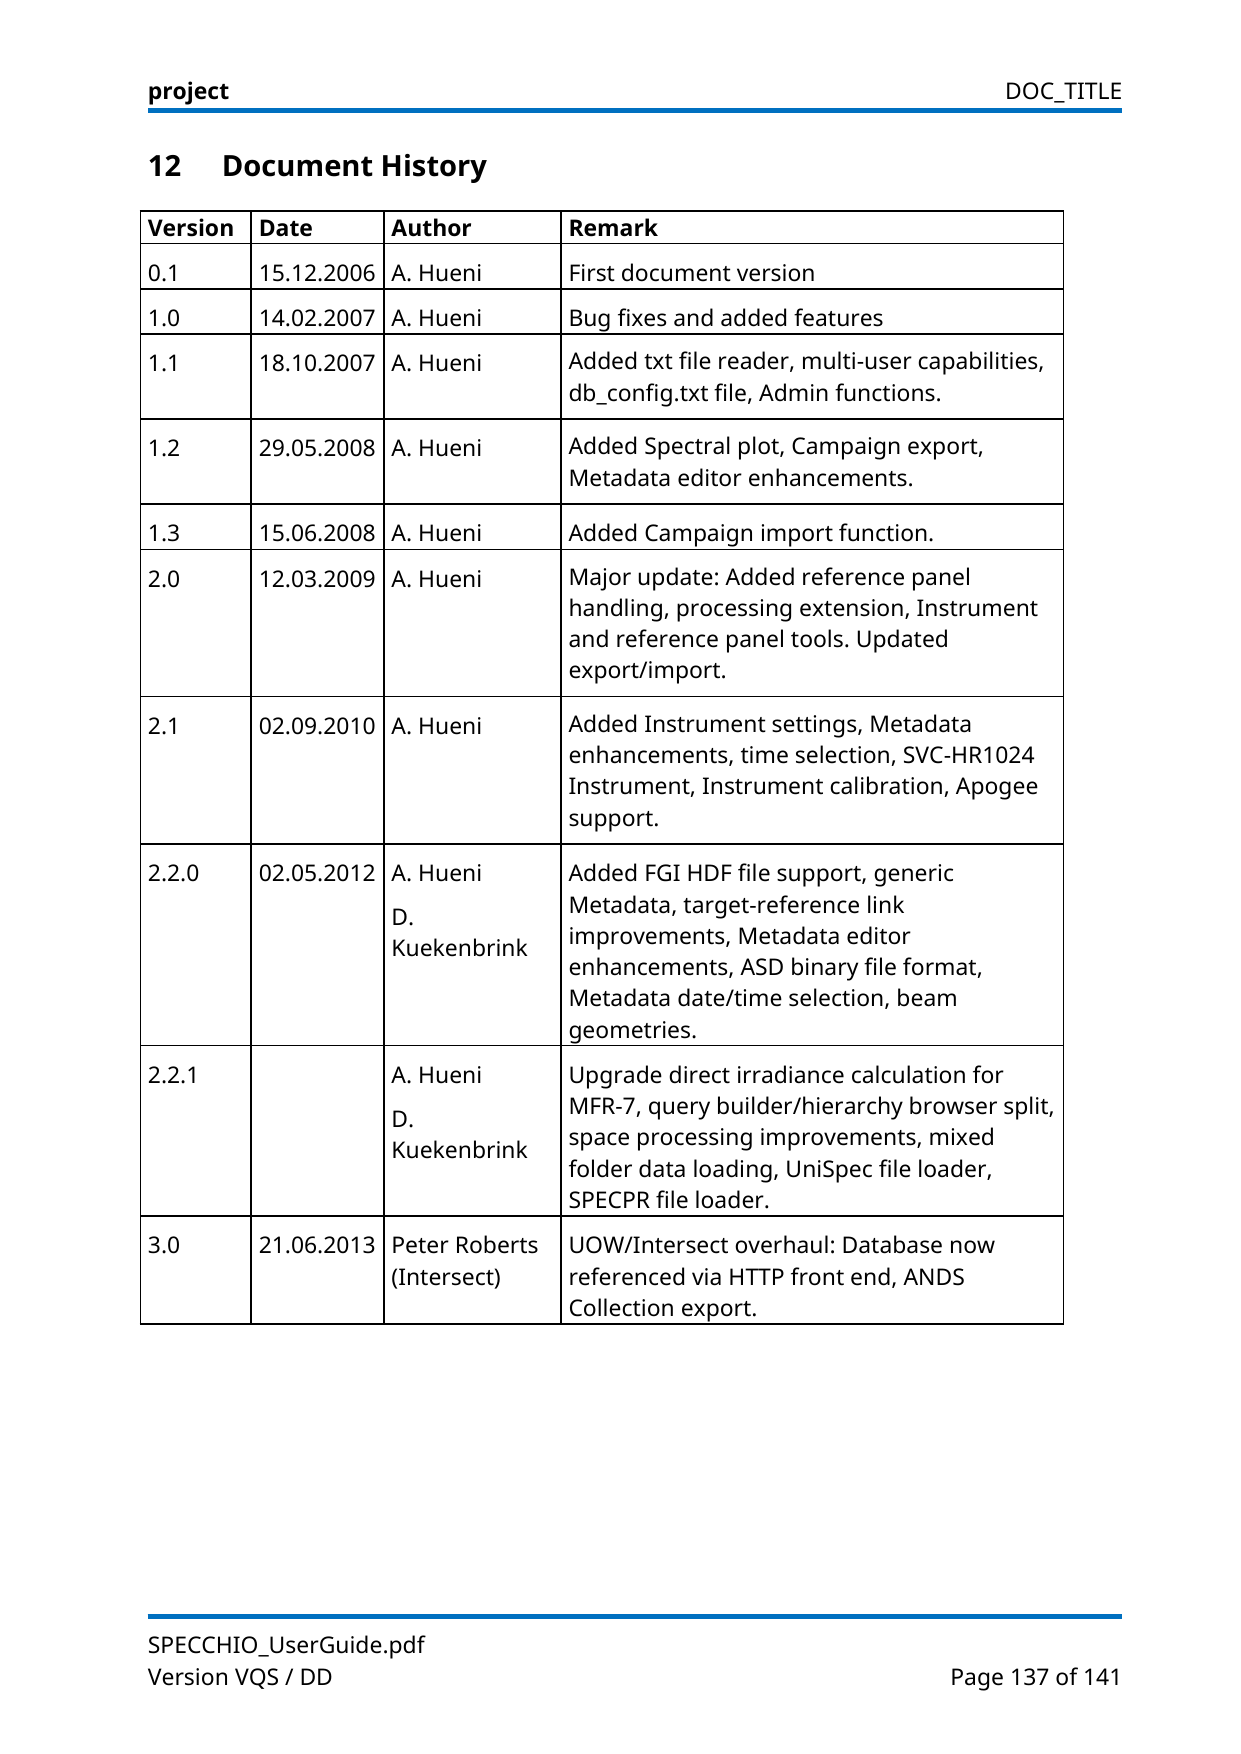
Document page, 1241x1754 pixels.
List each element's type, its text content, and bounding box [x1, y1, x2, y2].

table_header Author [385, 212, 560, 243]
table_cell A. Hueni [385, 505, 560, 548]
table_cell 1.1 [141, 335, 250, 418]
table_cell 1.3 [141, 505, 250, 548]
table_cell 12.03.2009 [252, 550, 383, 696]
table_cell 02.09.2010 [252, 697, 383, 843]
table_cell A. Hueni D. Kuekenbrink [385, 845, 560, 1045]
table_cell A. Hueni [385, 420, 560, 503]
table_header Date [252, 212, 383, 243]
table_cell 3.0 [141, 1217, 250, 1323]
table_header Version [141, 212, 250, 243]
table_cell Upgrade direct irradiance calculation for MFR-7, query builder/hierarchy browser split, space processing improvements, mixed folder data loading, UniSpec file loader, SPECPR file loader. [562, 1046, 1063, 1215]
table_cell 18.10.2007 [252, 335, 383, 418]
table_cell Added Campaign import function. [562, 505, 1063, 548]
table_cell 15.06.2008 [252, 505, 383, 548]
table_cell 14.02.2007 [252, 290, 383, 333]
table_cell Added txt file reader, multi-user capabilities, db_config.txt file, Admin functions. [562, 335, 1063, 418]
table_cell A. Hueni [385, 244, 560, 288]
table_cell [252, 1046, 383, 1215]
table_cell 15.12.2006 [252, 244, 383, 288]
table_cell Bug fixes and added features [562, 290, 1063, 333]
table_header Remark [562, 212, 1063, 243]
table_cell 2.2.1 [141, 1046, 250, 1215]
table_cell Added Spectral plot, Campaign export, Metadata editor enhancements. [562, 420, 1063, 503]
table_cell 02.05.2012 [252, 845, 383, 1045]
table_cell Major update: Added reference panel handling, processing extension, Instrument and reference panel tools. Updated export/import. [562, 550, 1063, 696]
table_cell 2.2.0 [141, 845, 250, 1045]
table_cell A. Hueni [385, 697, 560, 843]
table_cell Added FGI HDF file support, generic Metadata, target-reference link improvements, Metadata editor enhancements, ASD binary file format, Metadata date/time selection, beam geometries. [562, 845, 1063, 1045]
table_cell 1.2 [141, 420, 250, 503]
table_cell A. Hueni [385, 335, 560, 418]
table_cell 1.0 [141, 290, 250, 333]
table_cell A. Hueni D. Kuekenbrink [385, 1046, 560, 1215]
table_cell 0.1 [141, 244, 250, 288]
table_cell A. Hueni [385, 550, 560, 696]
table_cell 29.05.2008 [252, 420, 383, 503]
table_cell A. Hueni [385, 290, 560, 333]
subtitle Document History [148, 145, 1122, 185]
table_cell First document version [562, 244, 1063, 288]
table_cell Added Instrument settings, Metadata enhancements, time selection, SVC-HR1024 Instrument, Instrument calibration, Apogee support. [562, 697, 1063, 843]
table_cell 2.1 [141, 697, 250, 843]
table_cell 21.06.2013 [252, 1217, 383, 1323]
table_cell Peter Roberts (Intersect) [385, 1217, 560, 1323]
table_cell 2.0 [141, 550, 250, 696]
table_cell UOW/Intersect overhaul: Database now referenced via HTTP front end, ANDS Collection export. [562, 1217, 1063, 1323]
